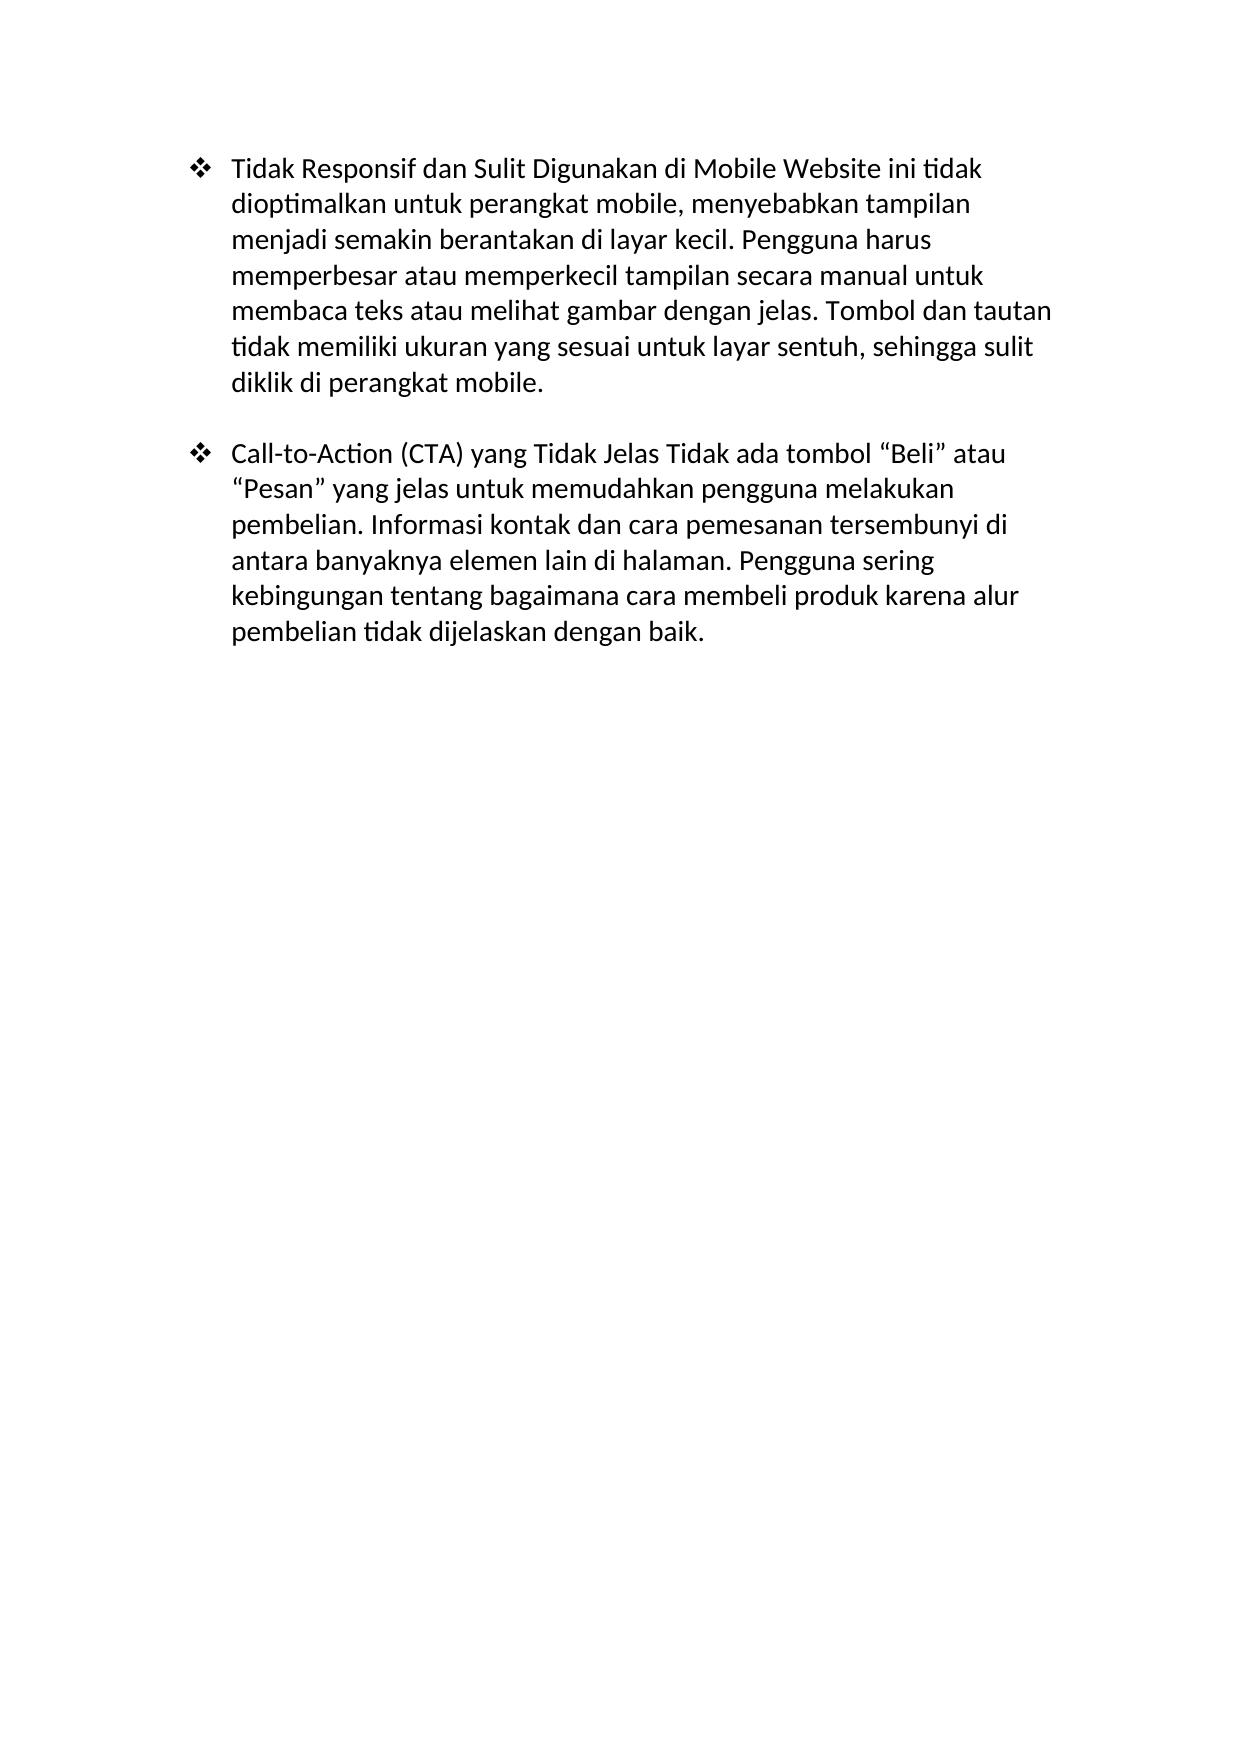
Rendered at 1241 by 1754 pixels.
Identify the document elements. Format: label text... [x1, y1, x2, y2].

list Call-to-Action (CTA) yang Tidak Jelas Tidak ada tombol “Beli” atau “Pesan” yang jelas untuk memudahkan pengguna melakukan pembelian. Informasi kontak dan cara pemesanan tersembunyi di antara banyaknya elemen lain di halaman. Pengguna sering kebingungan tentang bagaimana cara membeli produk karena alur pembelian tidak dijelaskan dengan baik. [187, 435, 1053, 649]
list Tidak Responsif dan Sulit Digunakan di Mobile Website ini tidak dioptimalkan untuk perangkat mobile, menyebabkan tampilan menjadi semakin berantakan di layar kecil. Pengguna harus memperbesar atau memperkecil tampilan secara manual untuk membaca teks atau melihat gambar dengan jelas. Tombol dan tautan tidak memiliki ukuran yang sesuai untuk layar sentuh, sehingga sulit diklik di perangkat mobile. [187, 150, 1053, 399]
